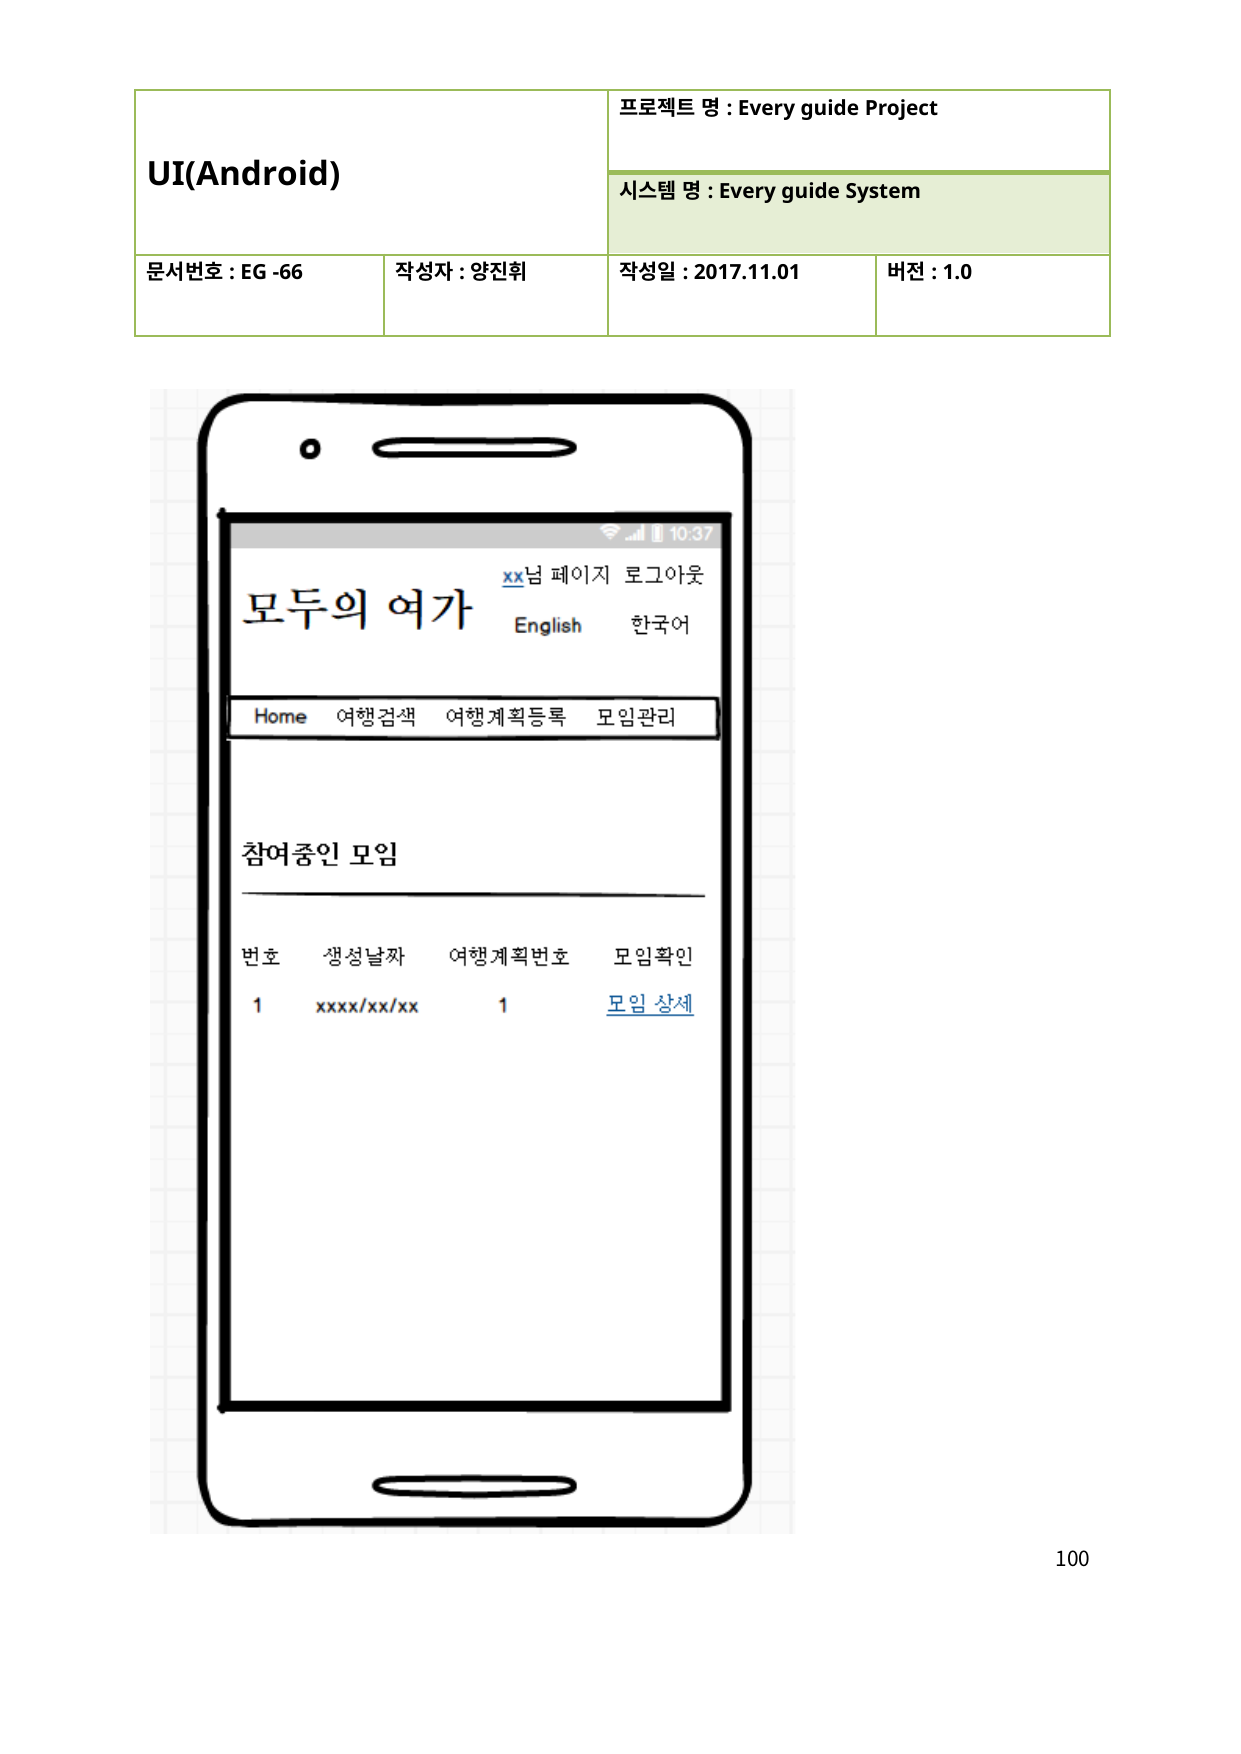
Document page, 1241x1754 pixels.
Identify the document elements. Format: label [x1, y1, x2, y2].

picture [150, 389, 796, 1534]
